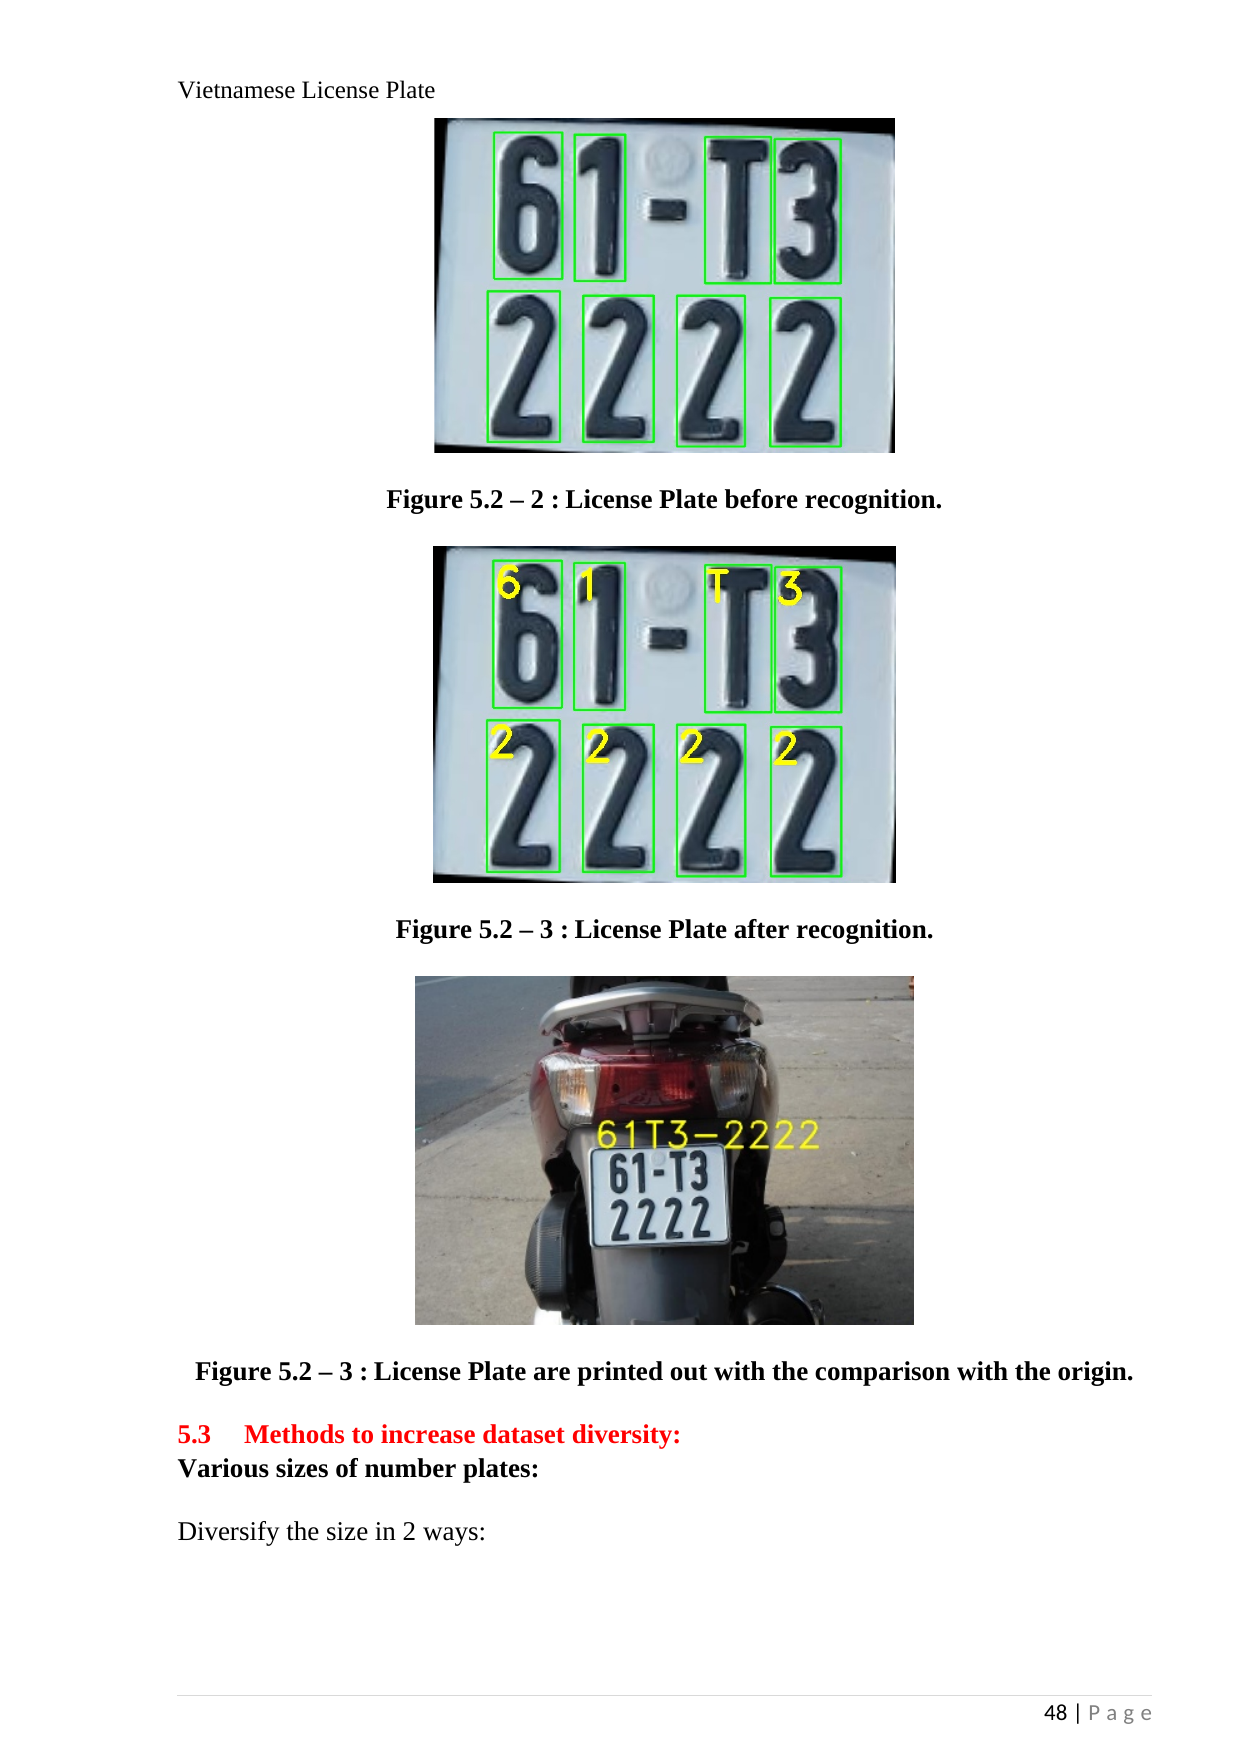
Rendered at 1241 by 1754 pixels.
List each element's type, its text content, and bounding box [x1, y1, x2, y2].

text Diversify the size in 2 ways: [177, 1515, 1152, 1546]
picture [434, 118, 895, 453]
subtitle Methods to increase dataset diversity: [177, 1418, 1152, 1449]
picture [433, 546, 896, 883]
picture [415, 976, 914, 1325]
text Figure 5.2 – 3 : License Plate are printed out with the comparison with the origin. [177, 1355, 1152, 1386]
text Figure 5.2 – 2 : License Plate before recognition. [177, 483, 1152, 514]
text Figure 5.2 – 3 : License Plate after recognition. [177, 913, 1152, 944]
text Various sizes of number plates: [177, 1452, 1152, 1483]
